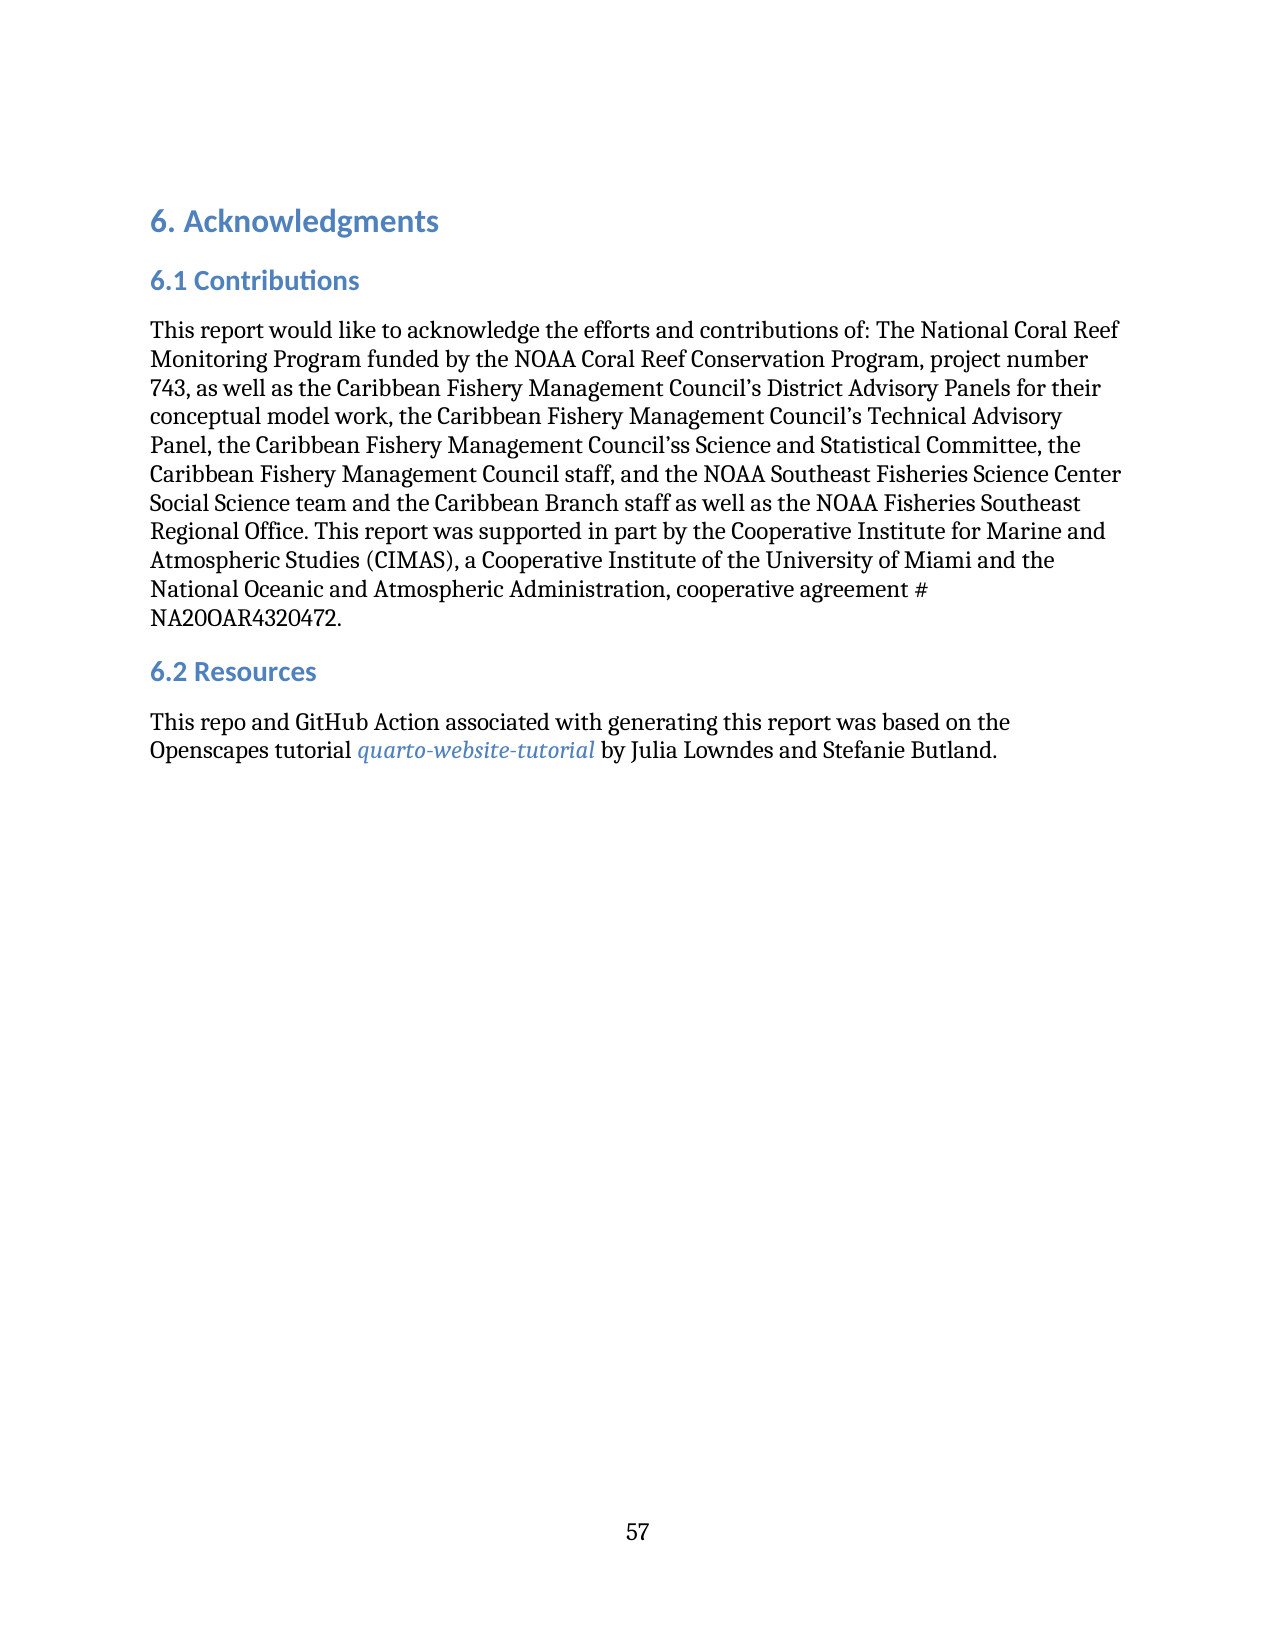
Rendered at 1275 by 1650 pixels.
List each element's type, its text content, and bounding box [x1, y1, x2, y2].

text This repo and GitHub Action associated with generating this report was based on the Openscapes tutorial quarto-website-tutorial by Julia Lowndes and Stefanie Butland. [150, 707, 1125, 765]
text This report would like to acknowledge the efforts and contributions of: The National Coral Reef Monitoring Program funded by the NOAA Coral Reef Conservation Program, project number 743, as well as the Caribbean Fishery Management Council’s District Advisory Panels for their conceptual model work, the Caribbean Fishery Management Council’s Technical Advisory Panel, the Caribbean Fishery Management Council’ss Science and Statistical Committee, the Caribbean Fishery Management Council staff, and the NOAA Southeast Fisheries Science Center Social Science team and the Caribbean Branch staff as well as the NOAA Fisheries Southeast Regional Office. This report was supported in part by the Cooperative Institute for Marine and Atmospheric Studies (CIMAS), a Cooperative Institute of the University of Miami and the National Oceanic and Atmospheric Administration, cooperative agreement # NA20OAR4320472. [150, 316, 1125, 632]
subtitle 6. Acknowledgments [150, 200, 1125, 241]
subtitle 6.2 Resources [150, 653, 1125, 689]
subtitle 6.1 Contributions [150, 262, 1125, 297]
